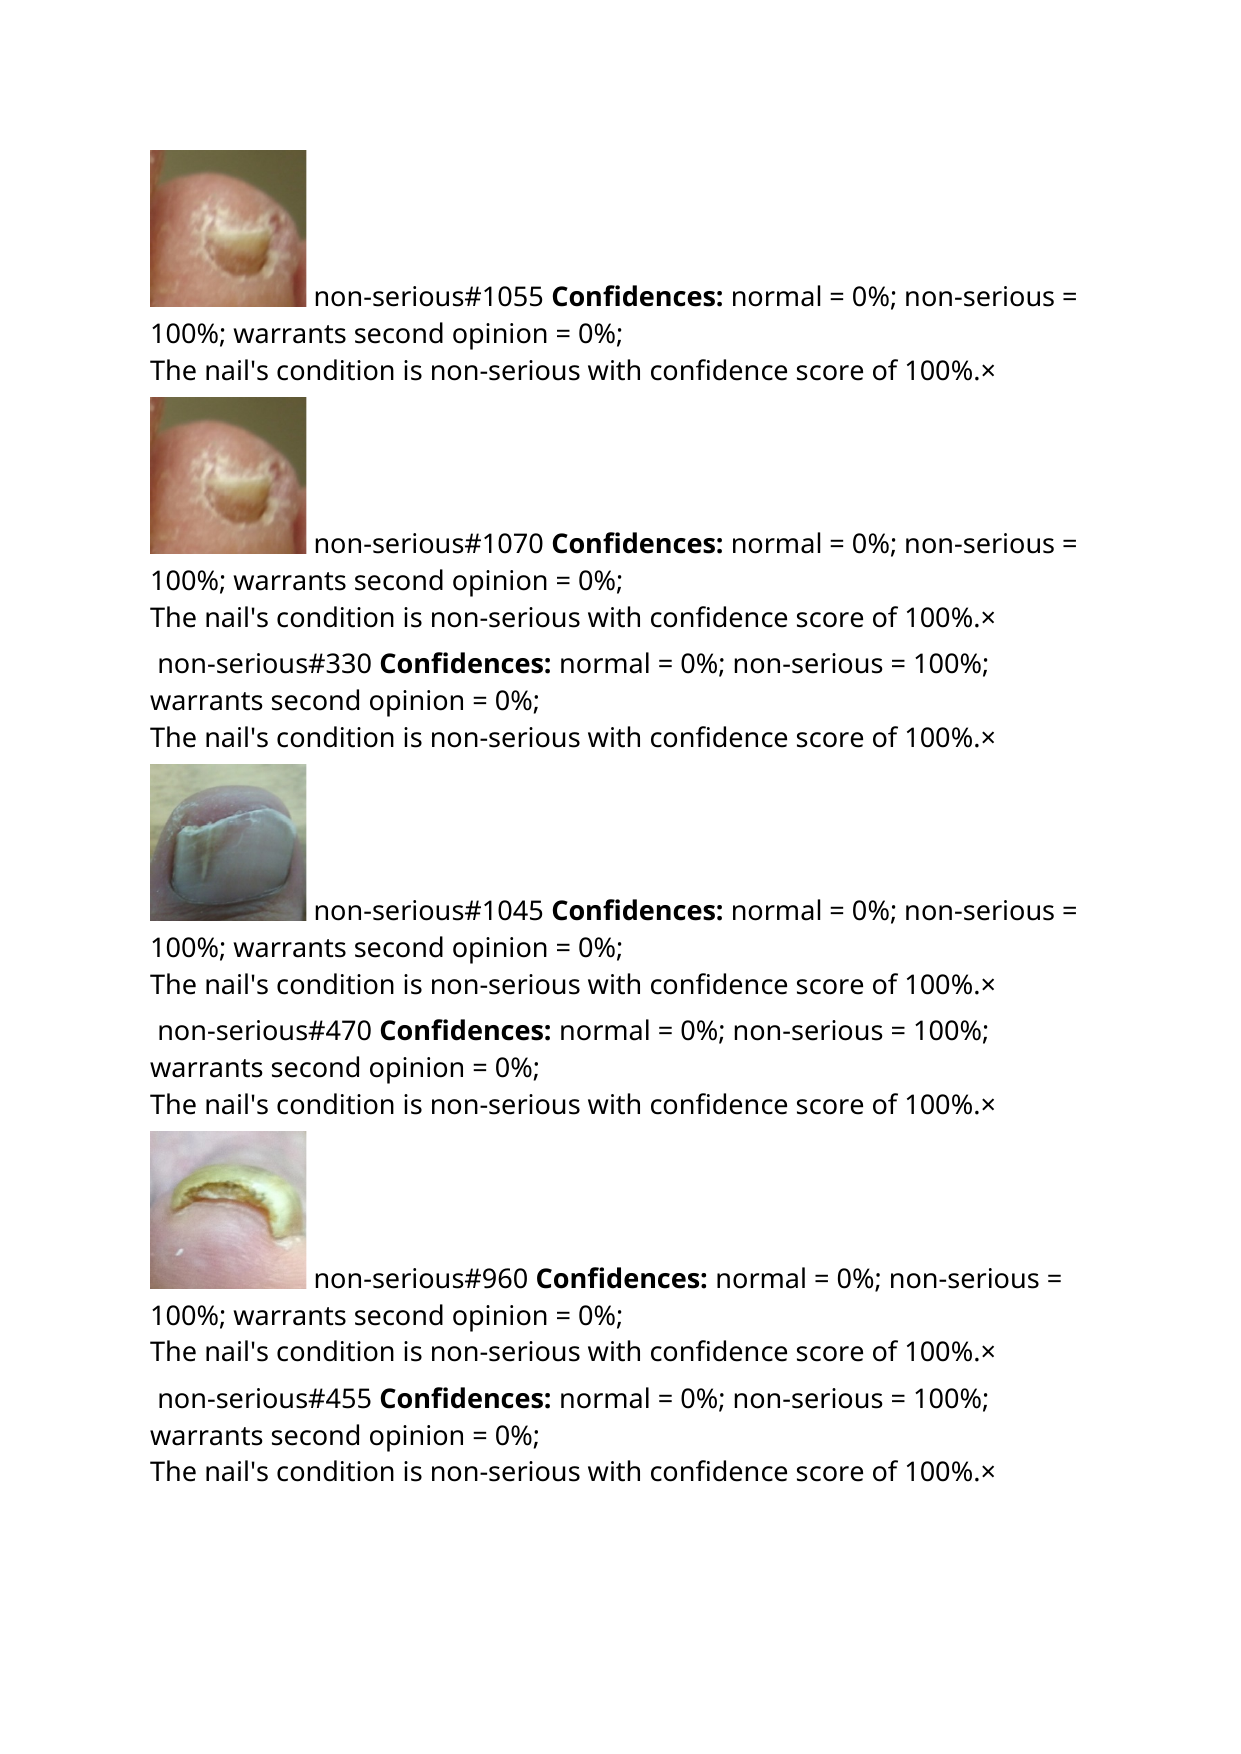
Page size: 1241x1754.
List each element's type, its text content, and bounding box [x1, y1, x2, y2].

picture [150, 397, 307, 554]
text non-serious#1070 Confidences: normal = 0%; non-serious = 100%; warrants second opinion = 0%; The nail's condition is non-serious with confidence score of 100%.× [150, 397, 1090, 635]
picture [150, 150, 307, 307]
picture [150, 1131, 307, 1289]
text non-serious#960 Confidences: normal = 0%; non-serious = 100%; warrants second opinion = 0%; The nail's condition is non-serious with confidence score of 100%.× [150, 1132, 1090, 1370]
text non-serious#455 Confidences: normal = 0%; non-serious = 100%; warrants second opinion = 0%; The nail's condition is non-serious with confidence score of 100%.× [150, 1379, 1090, 1490]
text non-serious#1045 Confidences: normal = 0%; non-serious = 100%; warrants second opinion = 0%; The nail's condition is non-serious with confidence score of 100%.× [150, 764, 1090, 1002]
text non-serious#330 Confidences: normal = 0%; non-serious = 100%; warrants second opinion = 0%; The nail's condition is non-serious with confidence score of 100%.× [150, 644, 1090, 755]
text non-serious#1055 Confidences: normal = 0%; non-serious = 100%; warrants second opinion = 0%; The nail's condition is non-serious with confidence score of 100%.× [150, 150, 1090, 388]
picture [150, 764, 307, 921]
text non-serious#470 Confidences: normal = 0%; non-serious = 100%; warrants second opinion = 0%; The nail's condition is non-serious with confidence score of 100%.× [150, 1012, 1090, 1122]
